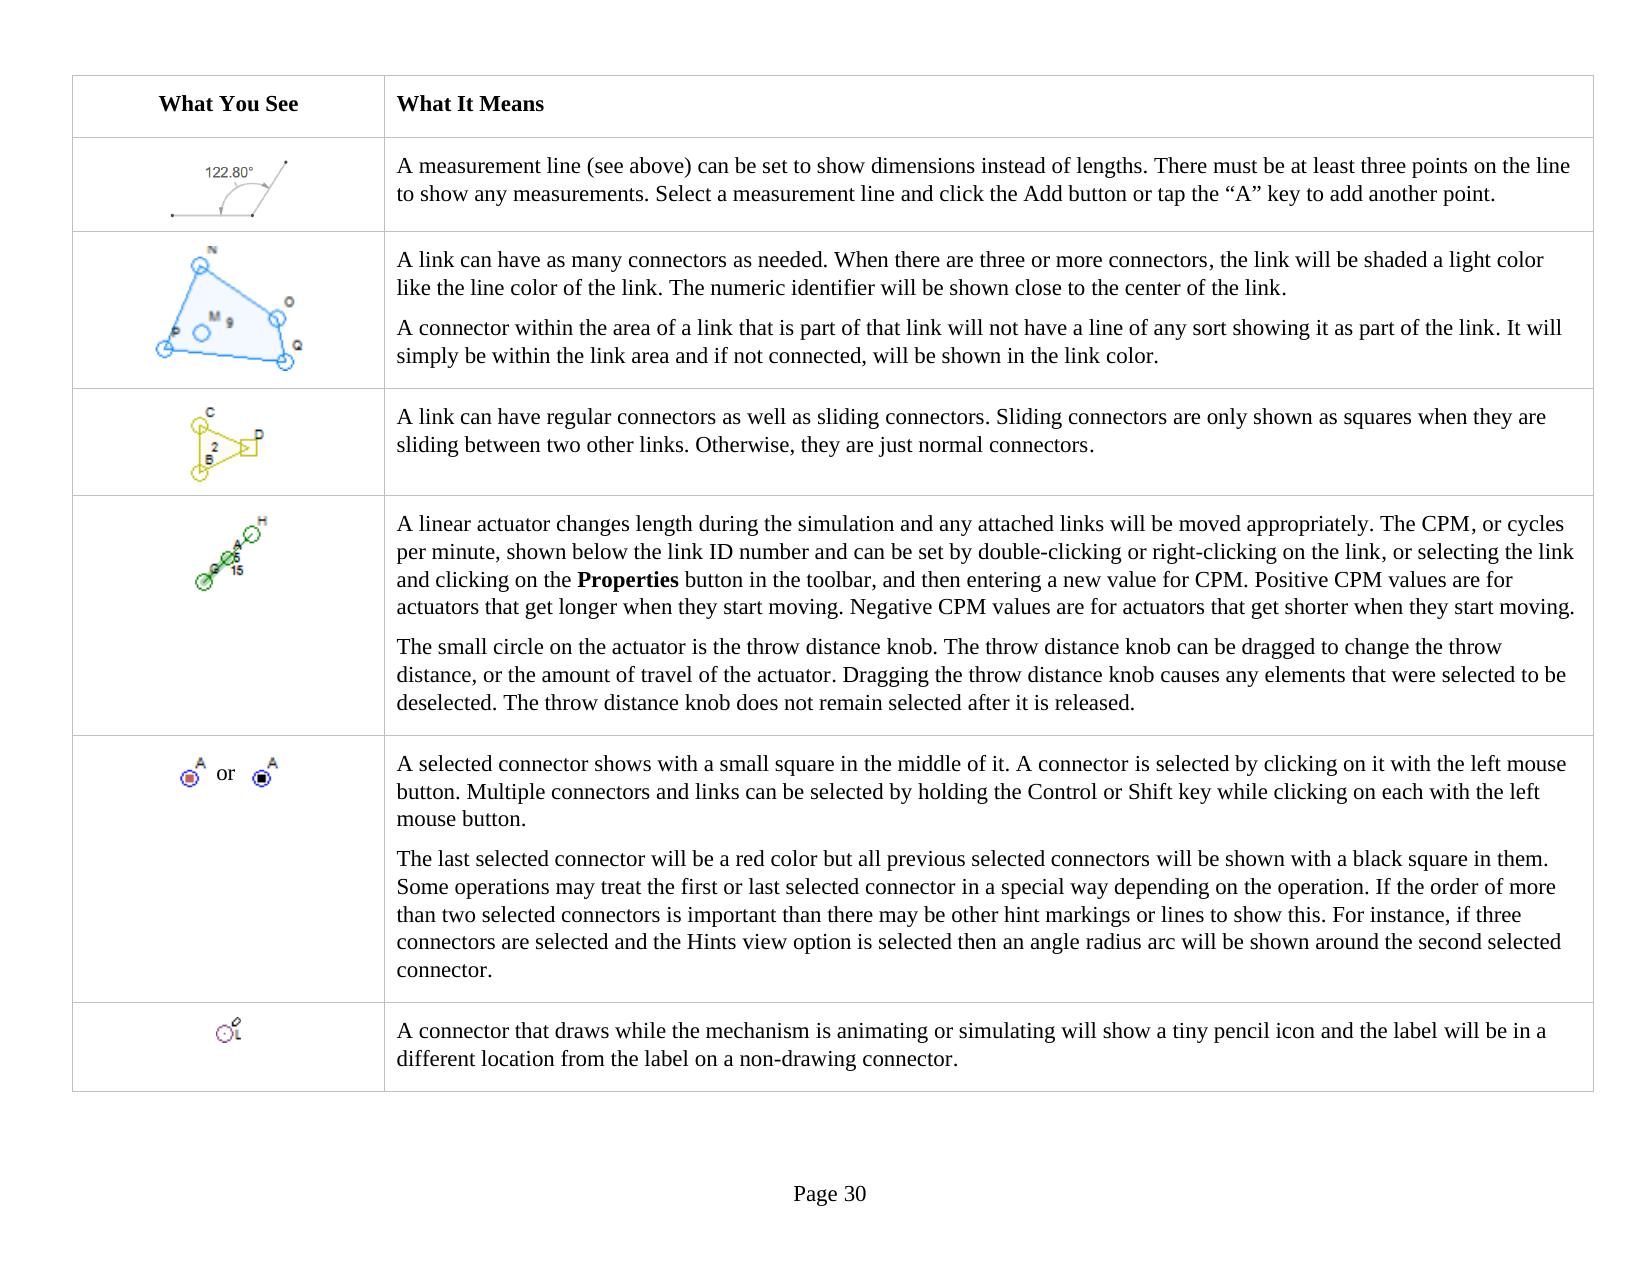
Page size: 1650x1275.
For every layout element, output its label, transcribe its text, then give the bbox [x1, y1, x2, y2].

picture [174, 750, 211, 792]
table_cell A connector that draws while the mechanism is animating or simulating will show a tiny pencil icon and the label will be in a different location from the label on a non-drawing connector. [385, 1003, 1593, 1091]
table_cell A link can have regular connectors as well as sliding connectors. Sliding connectors are only shown as squares when they are sliding between two other links. Otherwise, they are just normal connectors. [385, 389, 1593, 495]
table_cell or [73, 736, 384, 1002]
table_cell [73, 138, 384, 231]
table_header What It Means [385, 76, 1593, 137]
table_cell A link can have as many connectors as needed. When there are three or more connectors, the link will be shaded a light color like the line color of the link. The numeric identifier will be shown close to the center of the link. A connector within the area of a link that is part of that link will not have a line of any sort showing it as part of the link. It will simply be within the link area and if not connected, will be shown in the link color. [385, 232, 1593, 388]
table_cell A linear actuator changes length during the simulation and any attached links will be moved appropriately. The CPM, or cycles per minute, shown below the link ID number and can be set by double-clicking or right-clicking on the link, or selecting the link and clicking on the Properties button in the toolbar, and then entering a new value for CPM. Positive CPM values are for actuators that get longer when they start moving. Negative CPM values are for actuators that get shorter when they start moving. The small circle on the actuator is the throw distance knob. The throw distance knob can be dragged to change the throw distance, or the amount of travel of the actuator. Dragging the throw distance knob causes any elements that were selected to be deselected. The throw distance knob does not remain selected after it is released. [385, 496, 1593, 735]
table_header What You See [73, 76, 384, 137]
table_cell A measurement line (see above) can be set to show dimensions instead of lengths. There must be at least three points on the line to show any measurements. Select a measurement line and click the Add button or tap the “A” key to add another point. [385, 138, 1593, 231]
table_cell [73, 389, 384, 495]
table_cell [73, 1003, 384, 1091]
picture [186, 510, 271, 596]
picture [185, 403, 272, 489]
picture [153, 246, 304, 371]
picture [246, 750, 283, 792]
picture [162, 151, 295, 225]
table_cell [73, 496, 384, 735]
picture [216, 1017, 241, 1043]
table_cell A selected connector shows with a small square in the middle of it. A connector is selected by clicking on it with the left mouse button. Multiple connectors and links can be selected by holding the Control or Shift key while clicking on each with the left mouse button. The last selected connector will be a red color but all previous selected connectors will be shown with a black square in them. Some operations may treat the first or last selected connector in a special way depending on the operation. If the order of more than two selected connectors is important than there may be other hint markings or lines to show this. For instance, if three connectors are selected and the Hints view option is selected then an angle radius arc will be shown around the second selected connector. [385, 736, 1593, 1002]
table_cell [73, 232, 384, 388]
